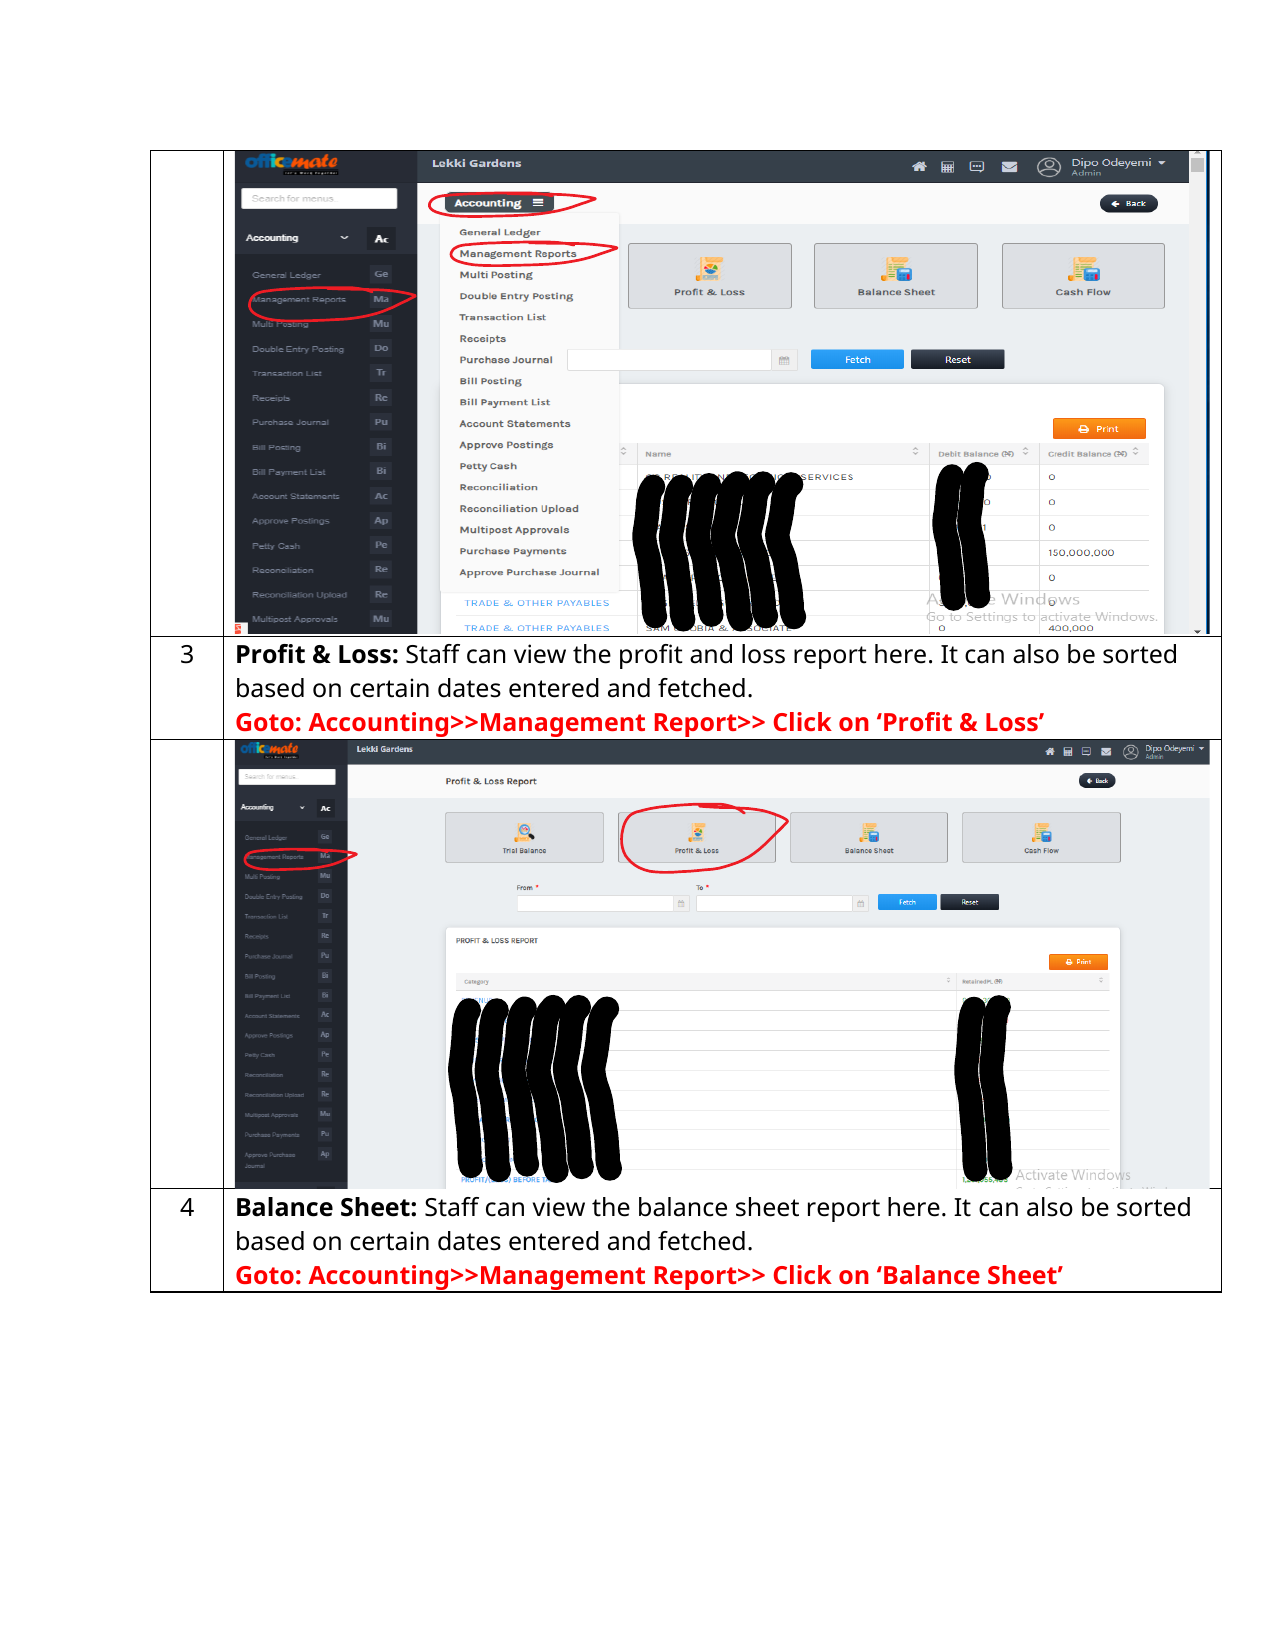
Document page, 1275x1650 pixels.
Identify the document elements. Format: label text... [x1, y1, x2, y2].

table_cell [1210, 740, 1221, 1188]
table_cell 3 [151, 637, 223, 739]
picture [234, 740, 1210, 1189]
table_cell [224, 151, 1221, 636]
table_cell [151, 151, 223, 636]
table_cell [224, 740, 234, 1188]
picture [234, 151, 1210, 634]
table_cell Balance Sheet: Staff can view the balance sheet report here. It can also be sorted based on certain dates entered and fetched. Goto: Accounting>>Management Report>> Click on ‘Balance Sheet’ [224, 1189, 1221, 1291]
table_cell [151, 740, 223, 1188]
table_cell Profit & Loss: Staff can view the profit and loss report here. It can also be sorted based on certain dates entered and fetched. Goto: Accounting>>Management Report>> Click on ‘Profit & Loss’ [224, 637, 1221, 739]
table_cell 4 [151, 1189, 223, 1291]
